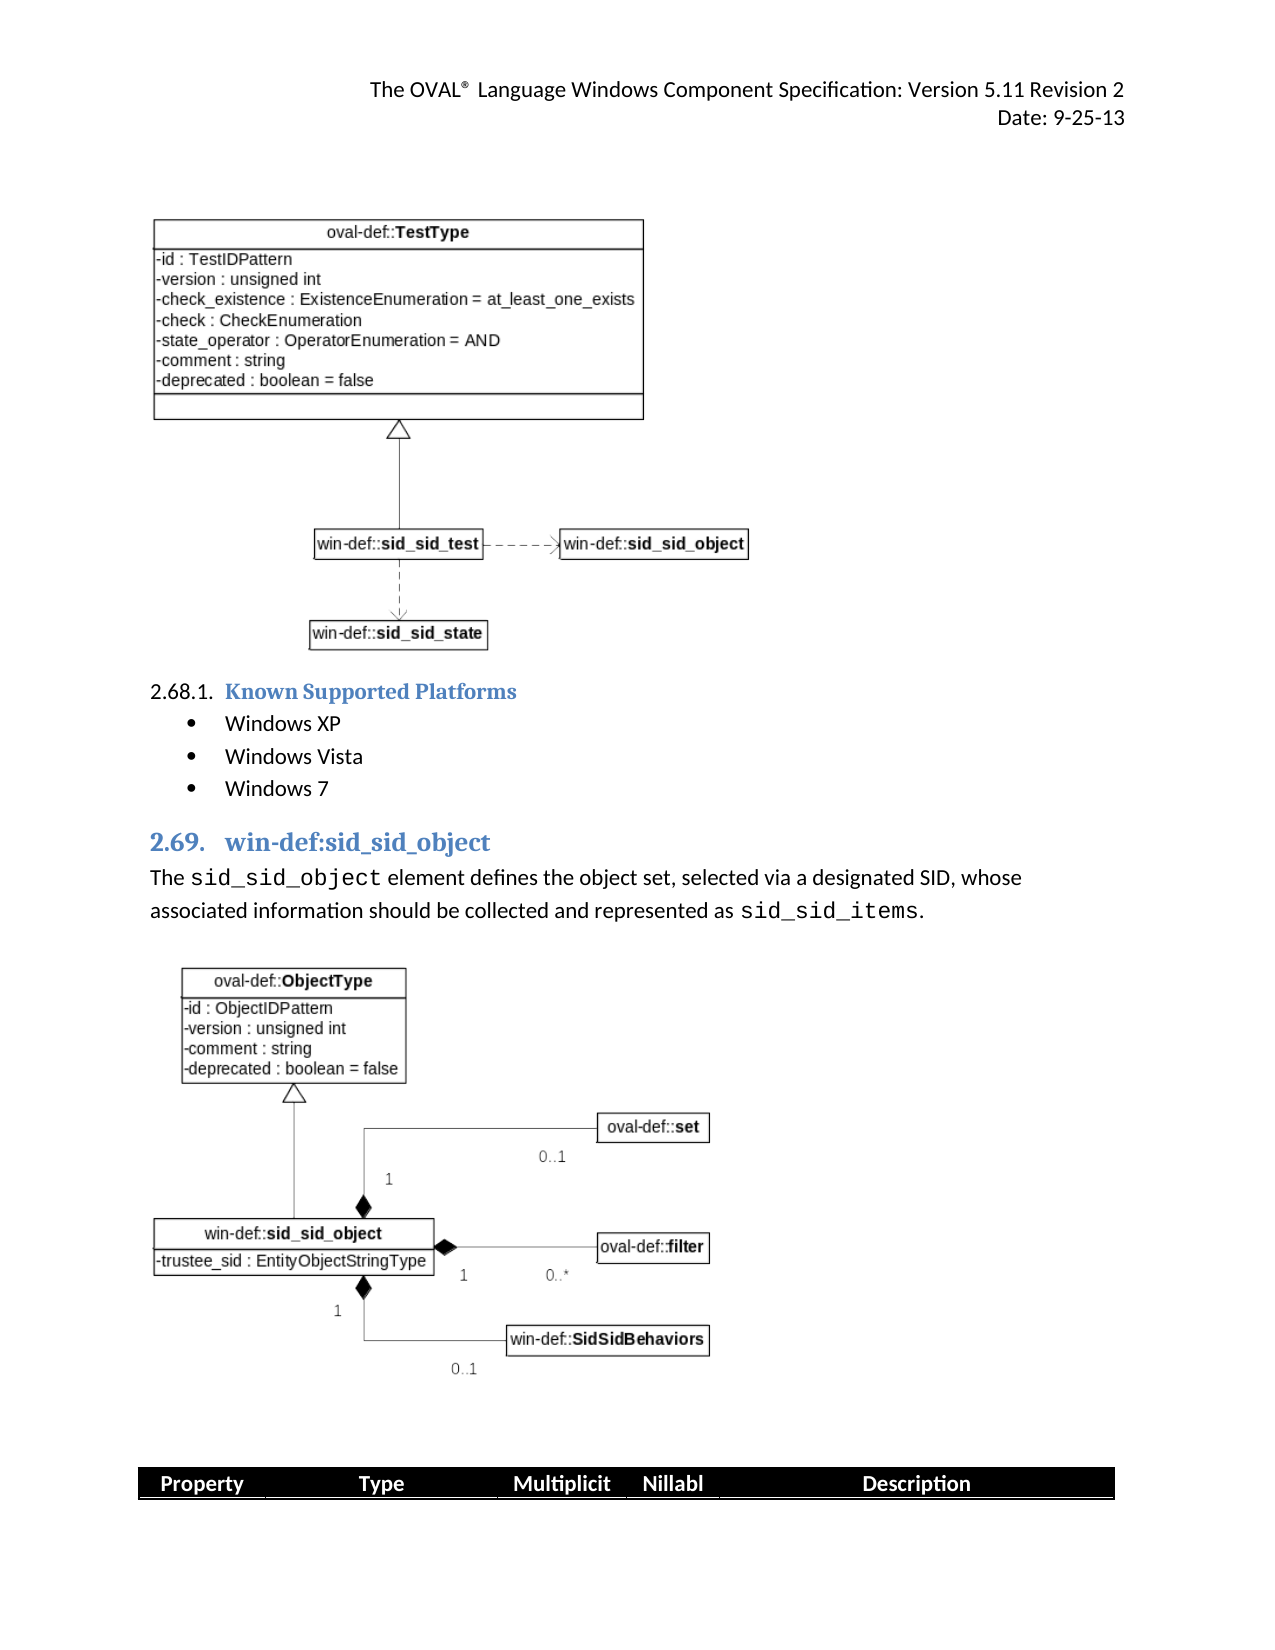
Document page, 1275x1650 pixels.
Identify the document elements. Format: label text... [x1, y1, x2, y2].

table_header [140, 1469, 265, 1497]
list Windows 7 [187, 774, 1125, 802]
subtitle Known Supported Platforms [150, 677, 1125, 705]
subtitle win-def:sid_sid_object [150, 827, 1125, 858]
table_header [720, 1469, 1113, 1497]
text The sid_sid_object element defines the object set, selected via a designated SID, whose associated information should be collected and represented as sid_sid_items. [150, 863, 1125, 925]
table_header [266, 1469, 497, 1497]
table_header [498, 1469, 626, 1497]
list Windows Vista [187, 742, 1125, 770]
list Windows XP [187, 709, 1125, 738]
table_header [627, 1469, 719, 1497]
